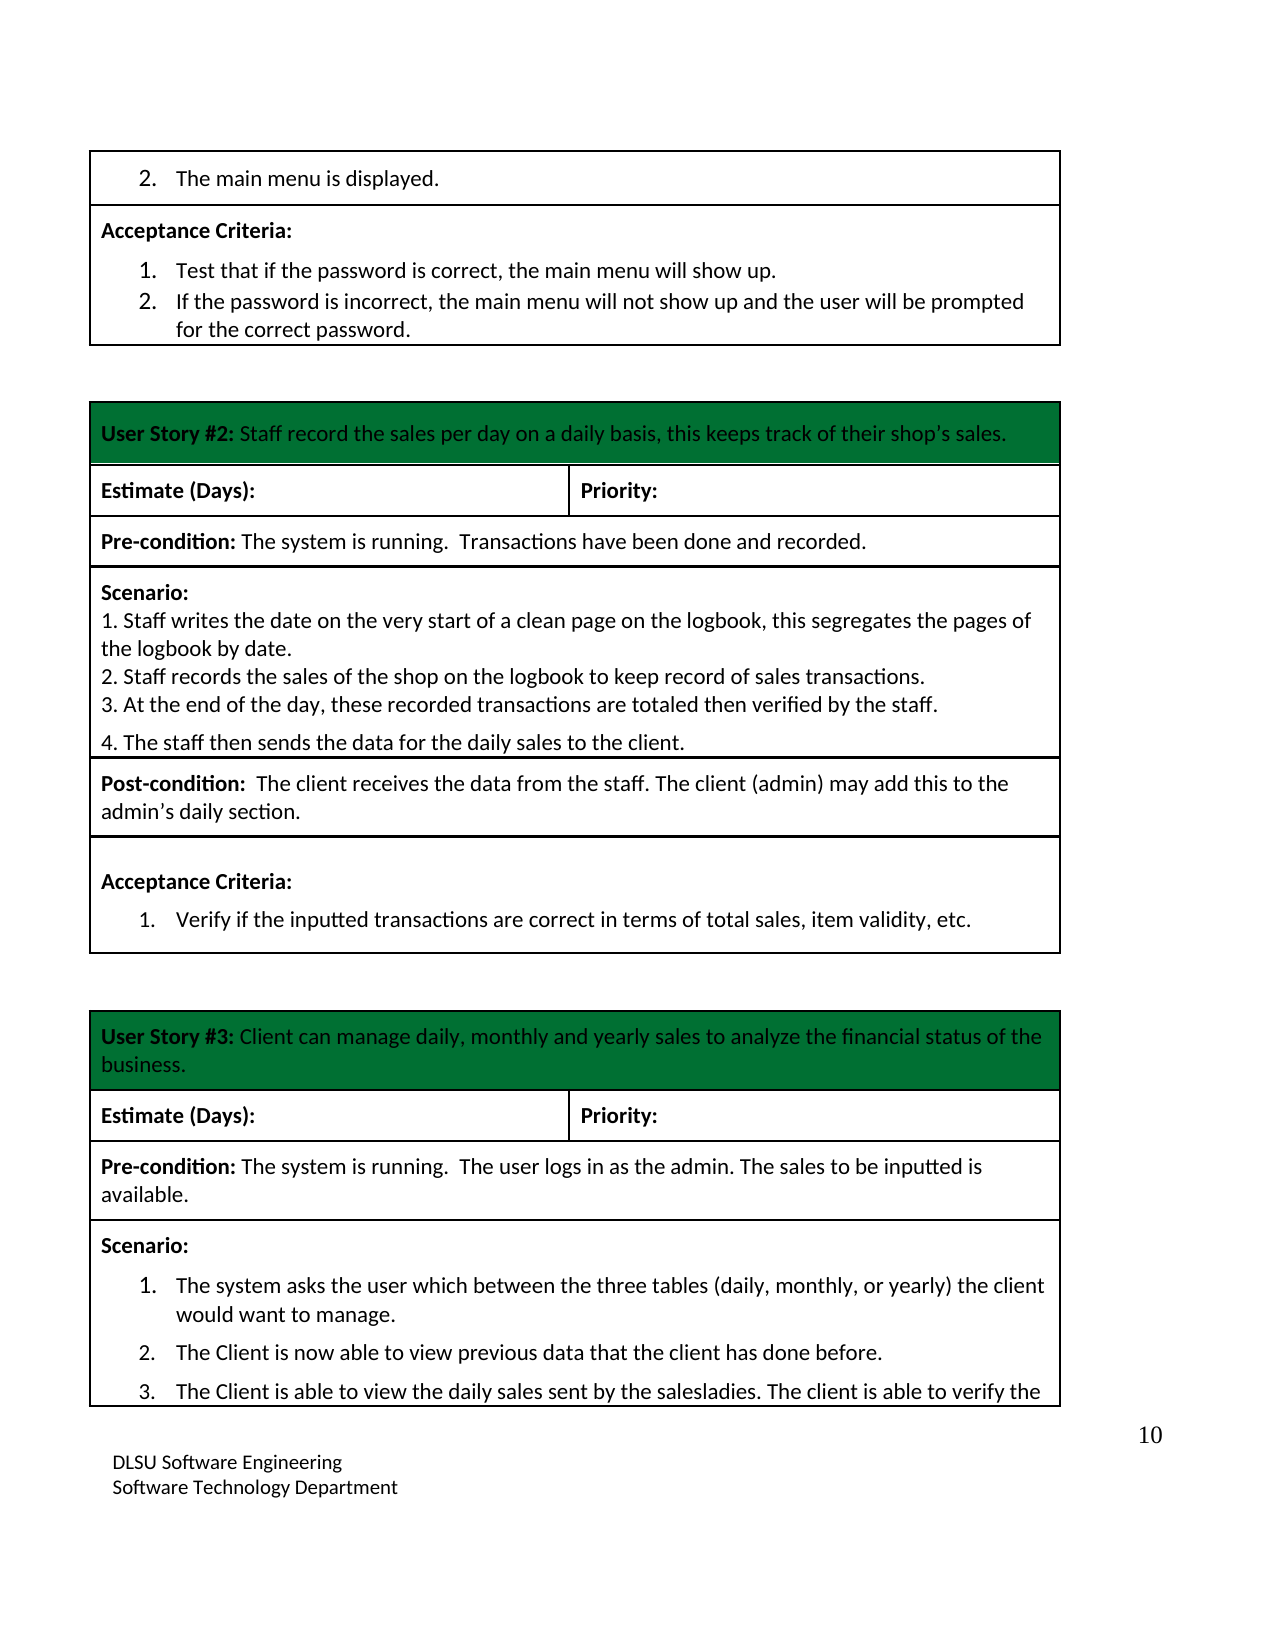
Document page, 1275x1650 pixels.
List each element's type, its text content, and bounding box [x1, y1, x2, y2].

table_cell Post-condition: The client receives the data from the staff. The client (admin) may add this to the admin’s daily section. [91, 759, 1059, 835]
table_cell Estimate (Days): [91, 1091, 568, 1139]
table_cell Pre-condition: The system is running. The user logs in as the admin. The sales to be inputted is available. [91, 1142, 1059, 1218]
table_cell Pre-condition: The system is running. Transactions have been done and recorded. [91, 517, 1059, 565]
table_cell Priority: [570, 466, 1059, 514]
table_cell Acceptance Criteria: Test that if the password is correct, the main menu will show up. If the password is incorrect, the main menu will not show up and the user will be prompted for the correct password. [91, 206, 1059, 343]
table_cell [91, 152, 1059, 203]
table_cell Scenario: 1. Staff writes the date on the very start of a clean page on the logbook, this segregates the pages of the logbook by date. 2. Staff records the sales of the shop on the logbook to keep record of sales transactions. 3. At the end of the day, these recorded transactions are totaled then verified by the staff. 4. The staff then sends the data for the daily sales to the client. [91, 568, 1059, 756]
table_header User Story #3: Client can manage daily, monthly and yearly sales to analyze the financial status of the business. [91, 1012, 1059, 1089]
table_cell Priority: [570, 1091, 1059, 1139]
table_cell Estimate (Days): [91, 466, 568, 514]
table_cell Acceptance Criteria: Verify if the inputted transactions are correct in terms of total sales, item validity, etc. [91, 838, 1059, 952]
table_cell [91, 1221, 1059, 1405]
table_header User Story #2: Staff record the sales per day on a daily basis, this keeps track of their shop’s sales. [91, 403, 1059, 463]
